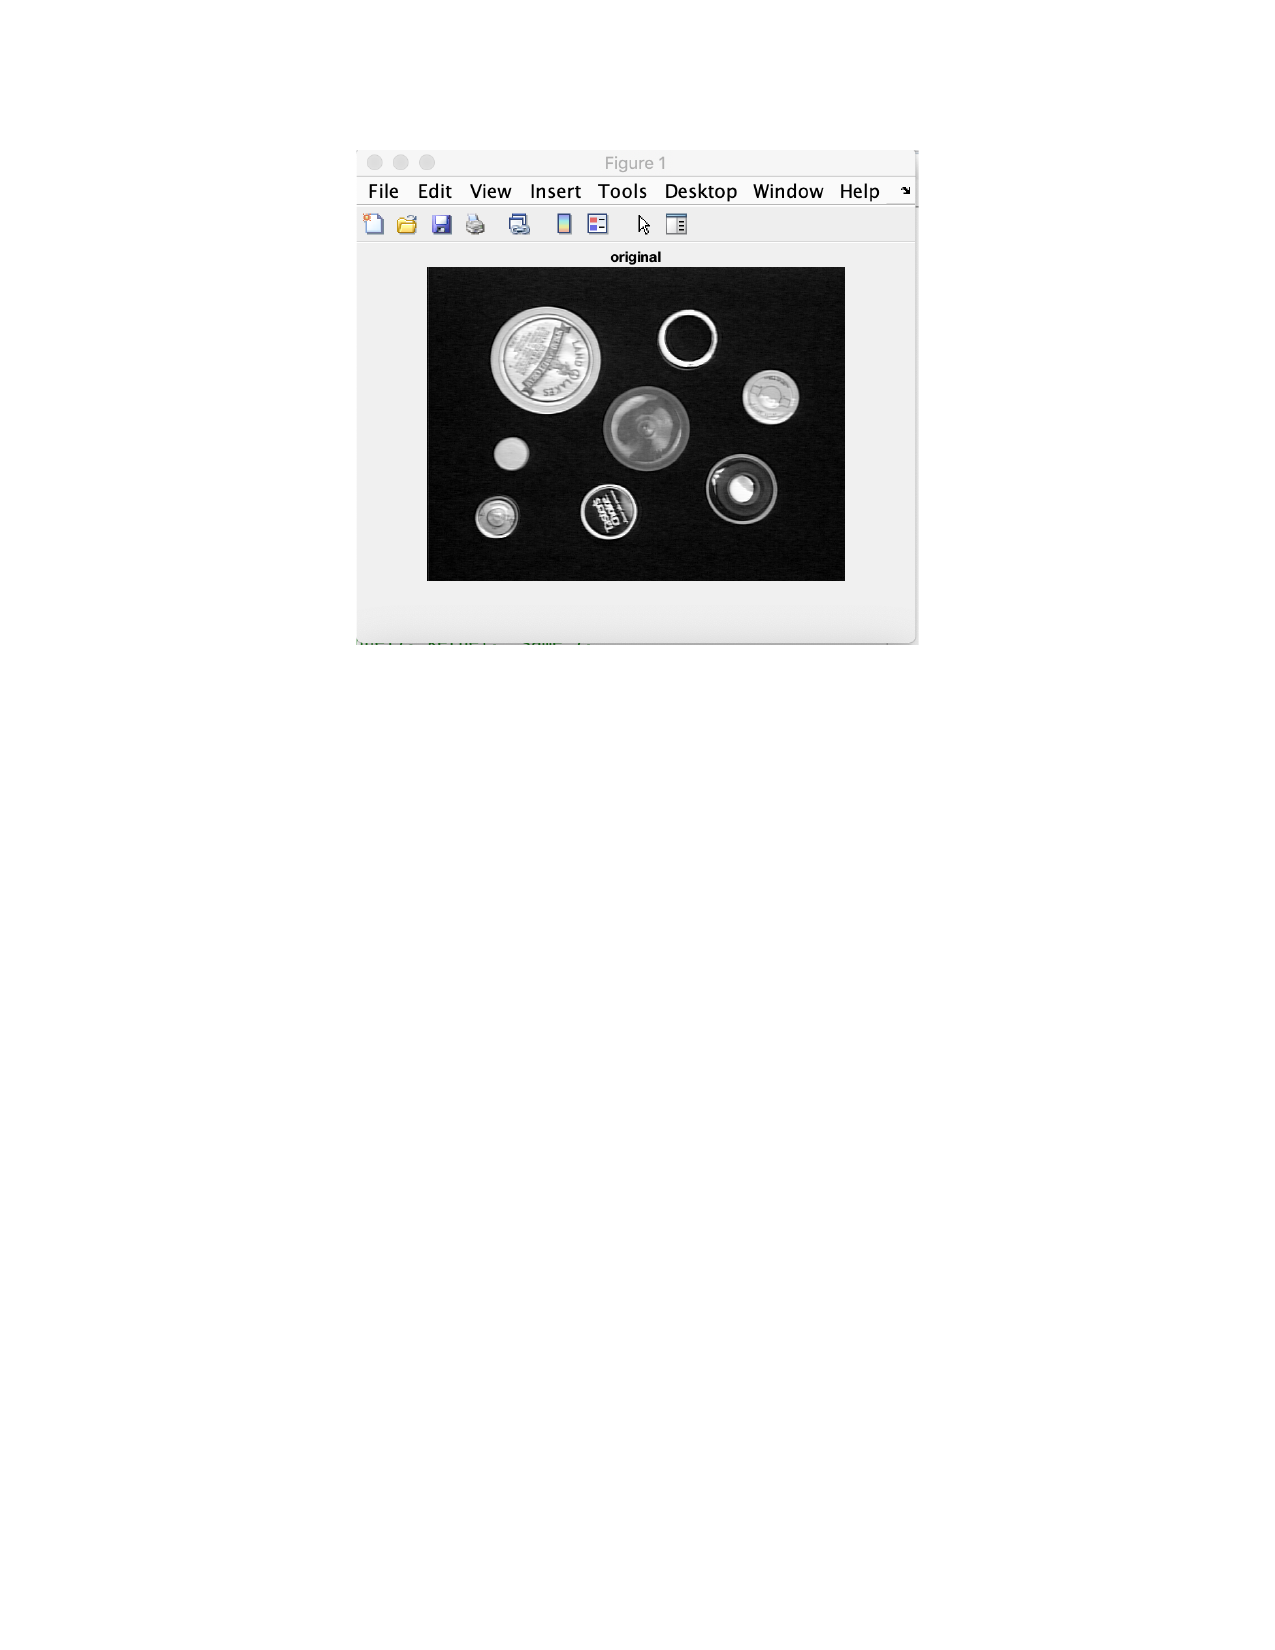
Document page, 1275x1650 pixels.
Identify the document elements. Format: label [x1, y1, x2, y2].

picture [356, 150, 919, 645]
